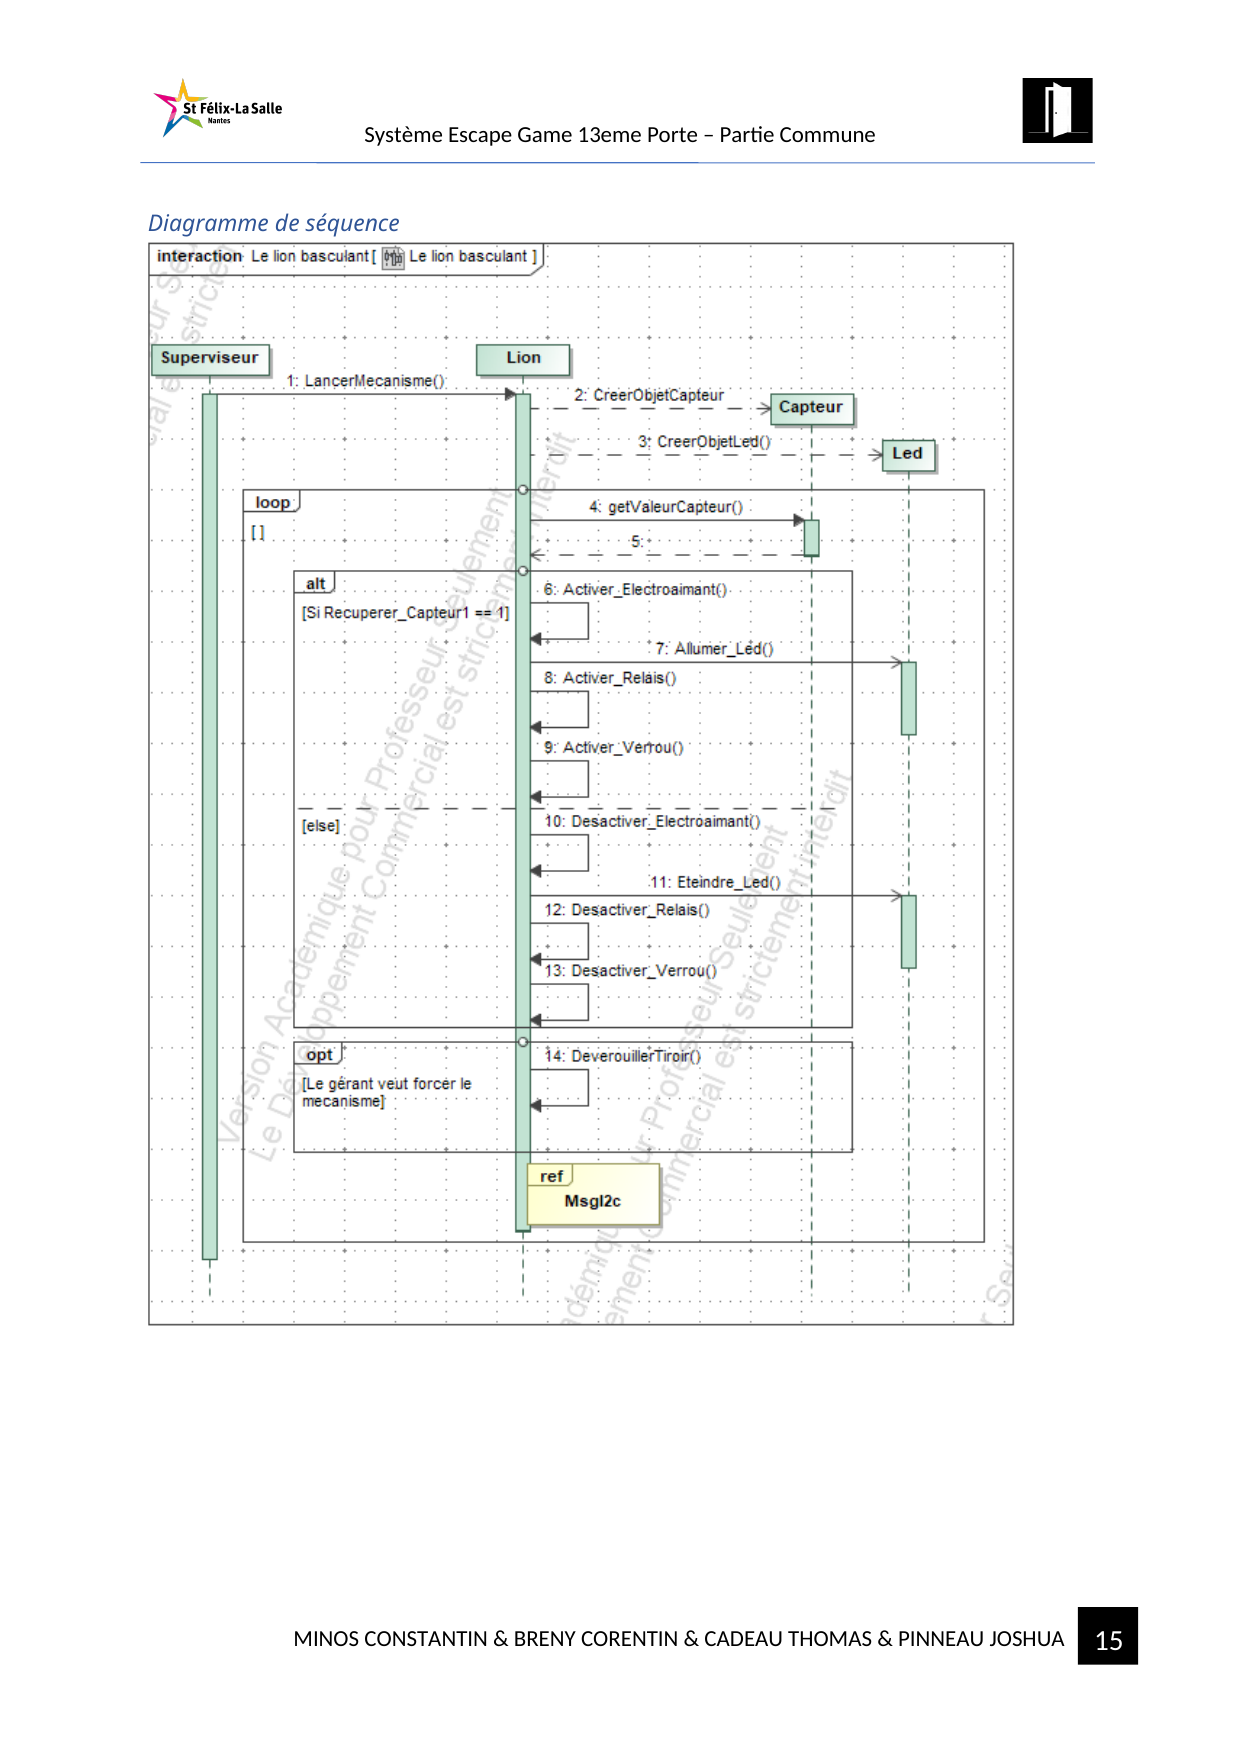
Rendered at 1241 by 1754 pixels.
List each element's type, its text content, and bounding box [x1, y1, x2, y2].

subtitle Diagramme de séquence [148, 207, 1078, 238]
picture [147, 240, 1020, 1330]
picture [147, 73, 290, 142]
picture [1022, 78, 1093, 143]
